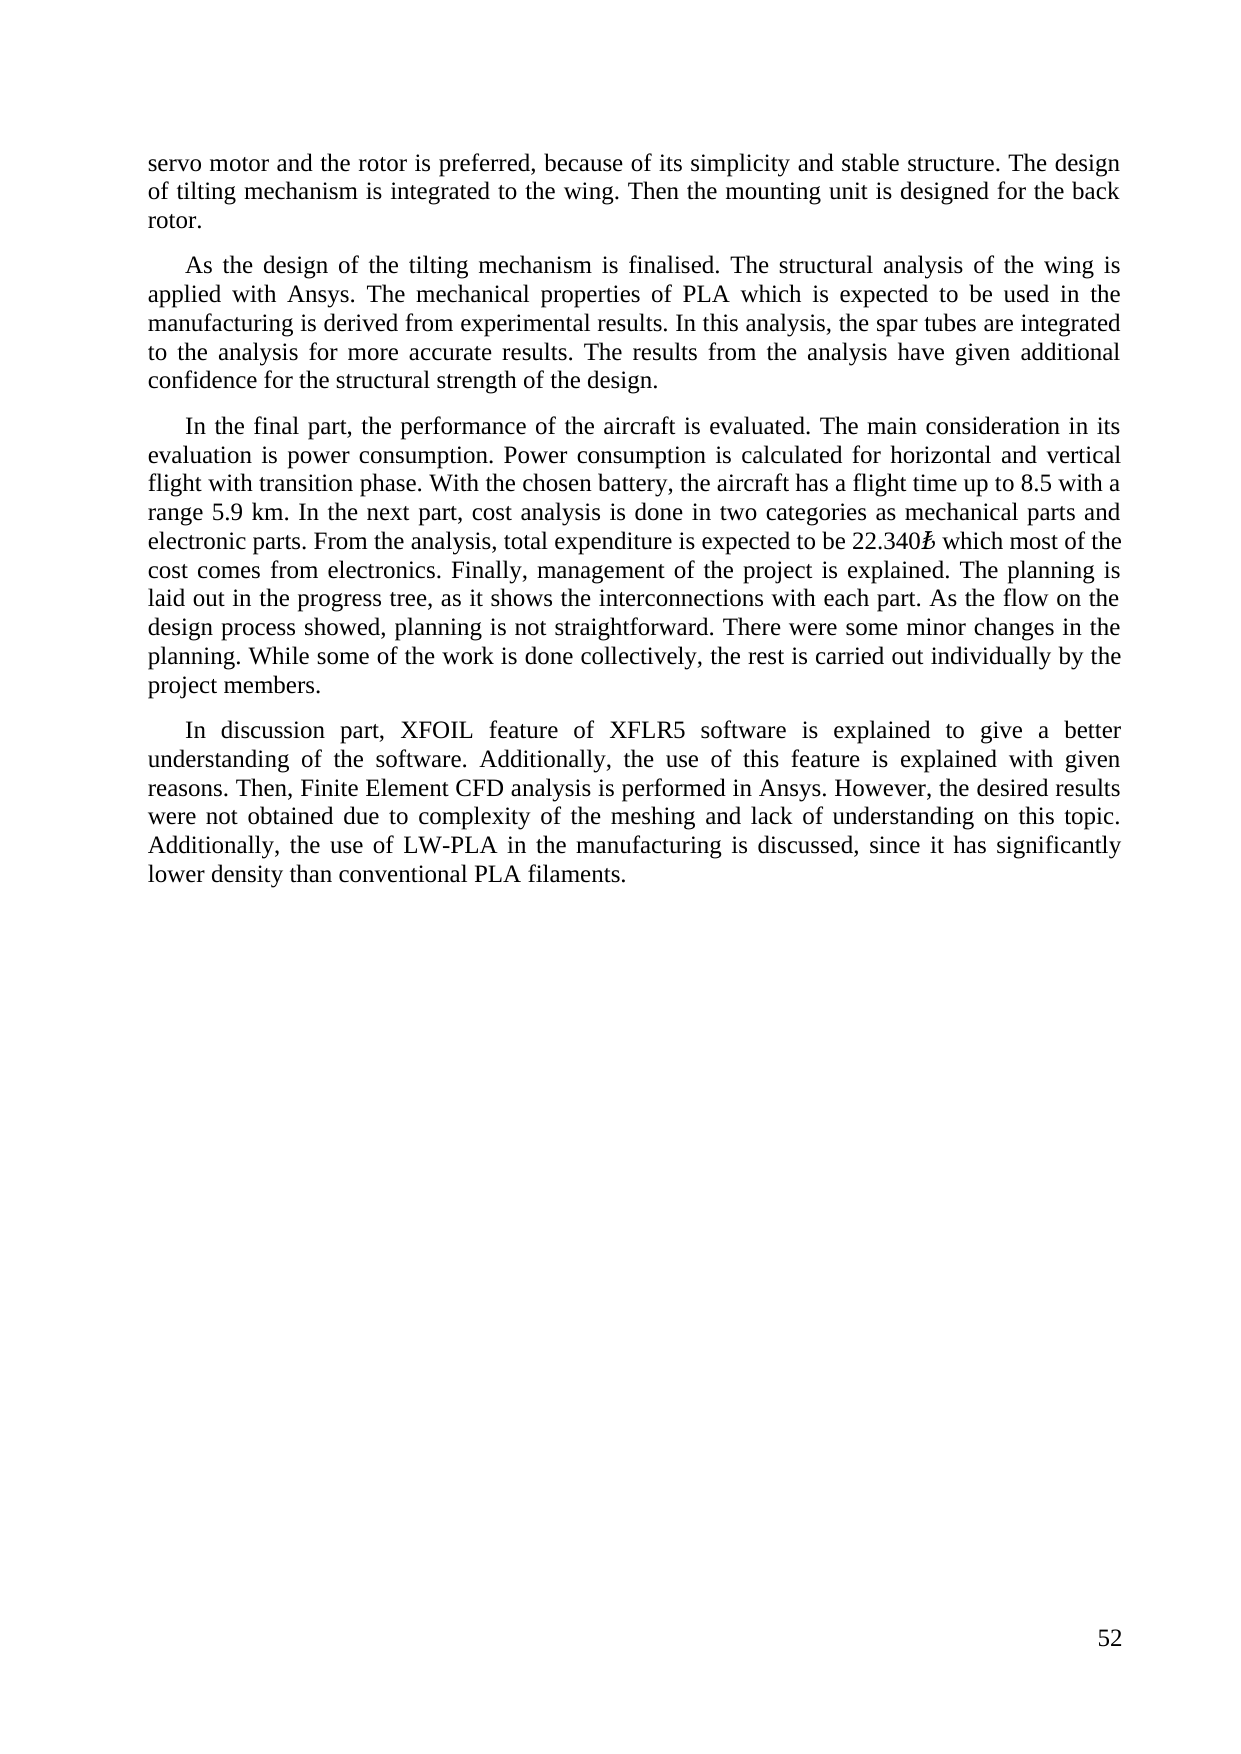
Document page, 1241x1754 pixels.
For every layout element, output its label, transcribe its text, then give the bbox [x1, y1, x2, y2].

text In the final part, the performance of the aircraft is evaluated. The main consideration in its evaluation is power consumption. Power consumption is calculated for horizontal and vertical flight with transition phase. With the chosen battery, the aircraft has a flight time up to 8.5 with a range 5.9 km. In the next part, cost analysis is done in two categories as mechanical parts and electronic parts. From the analysis, total expenditure is expected to be 22.340₺ which most of the cost comes from electronics. Finally, management of the project is explained. The planning is laid out in the progress tree, as it shows the interconnections with each part. As the flow on the design process showed, planning is not straightforward. There were some minor changes in the planning. While some of the work is done collectively, the rest is carried out individually by the project members. [148, 411, 1122, 698]
text In discussion part, XFOIL feature of XFLR5 software is explained to give a better understanding of the software. Additionally, the use of this feature is explained with given reasons. Then, Finite Element CFD analysis is performed in Ansys. However, the desired results were not obtained due to complexity of the meshing and lack of understanding on this topic. Additionally, the use of LW-PLA in the manufacturing is discussed, since it has significantly lower density than conventional PLA filaments. [148, 715, 1122, 888]
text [148, 148, 1122, 234]
text As the design of the tilting mechanism is finalised. The structural analysis of the wing is applied with Ansys. The mechanical properties of PLA which is expected to be used in the manufacturing is derived from experimental results. In this analysis, the spar tubes are integrated to the analysis for more accurate results. The results from the analysis have given additional confidence for the structural strength of the design. [148, 251, 1122, 394]
